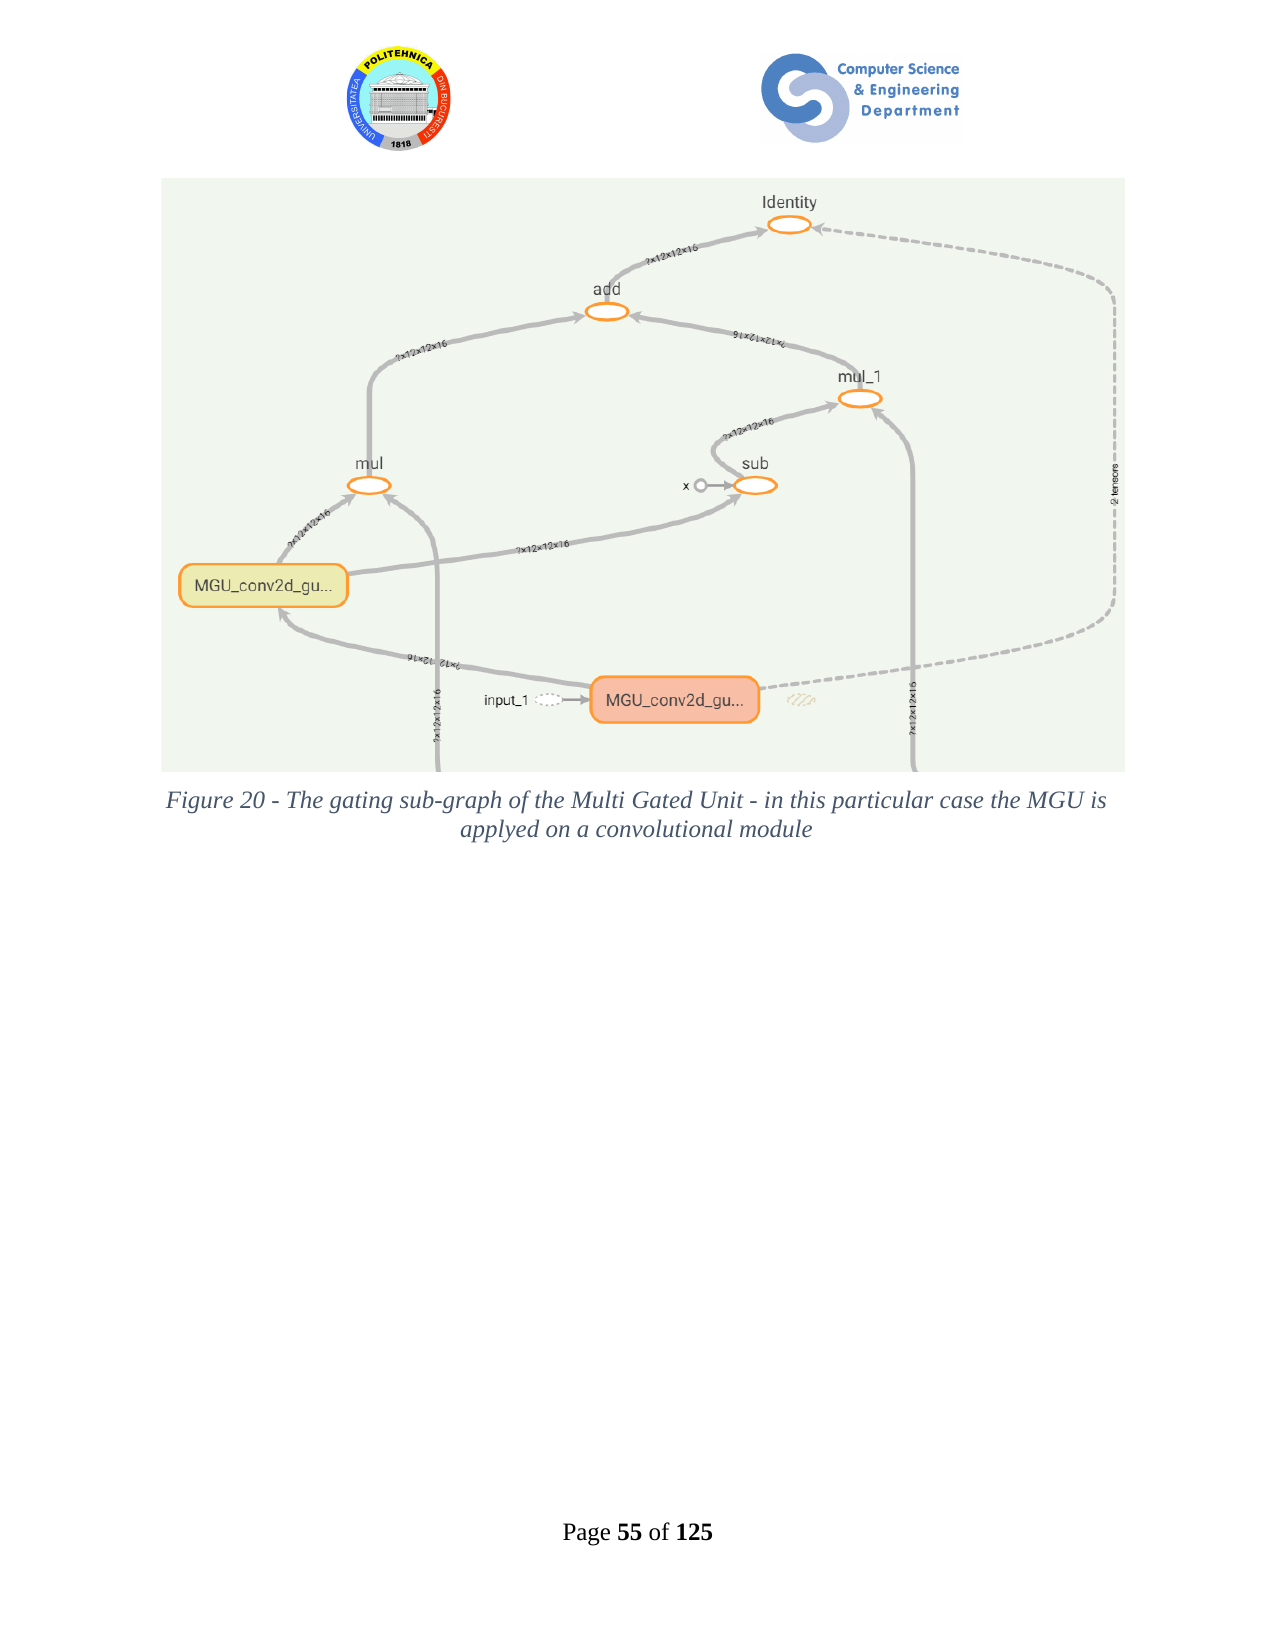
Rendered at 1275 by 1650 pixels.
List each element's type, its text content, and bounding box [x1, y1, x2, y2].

picture [346, 46, 451, 151]
picture [161, 178, 1125, 772]
picture [760, 53, 963, 144]
